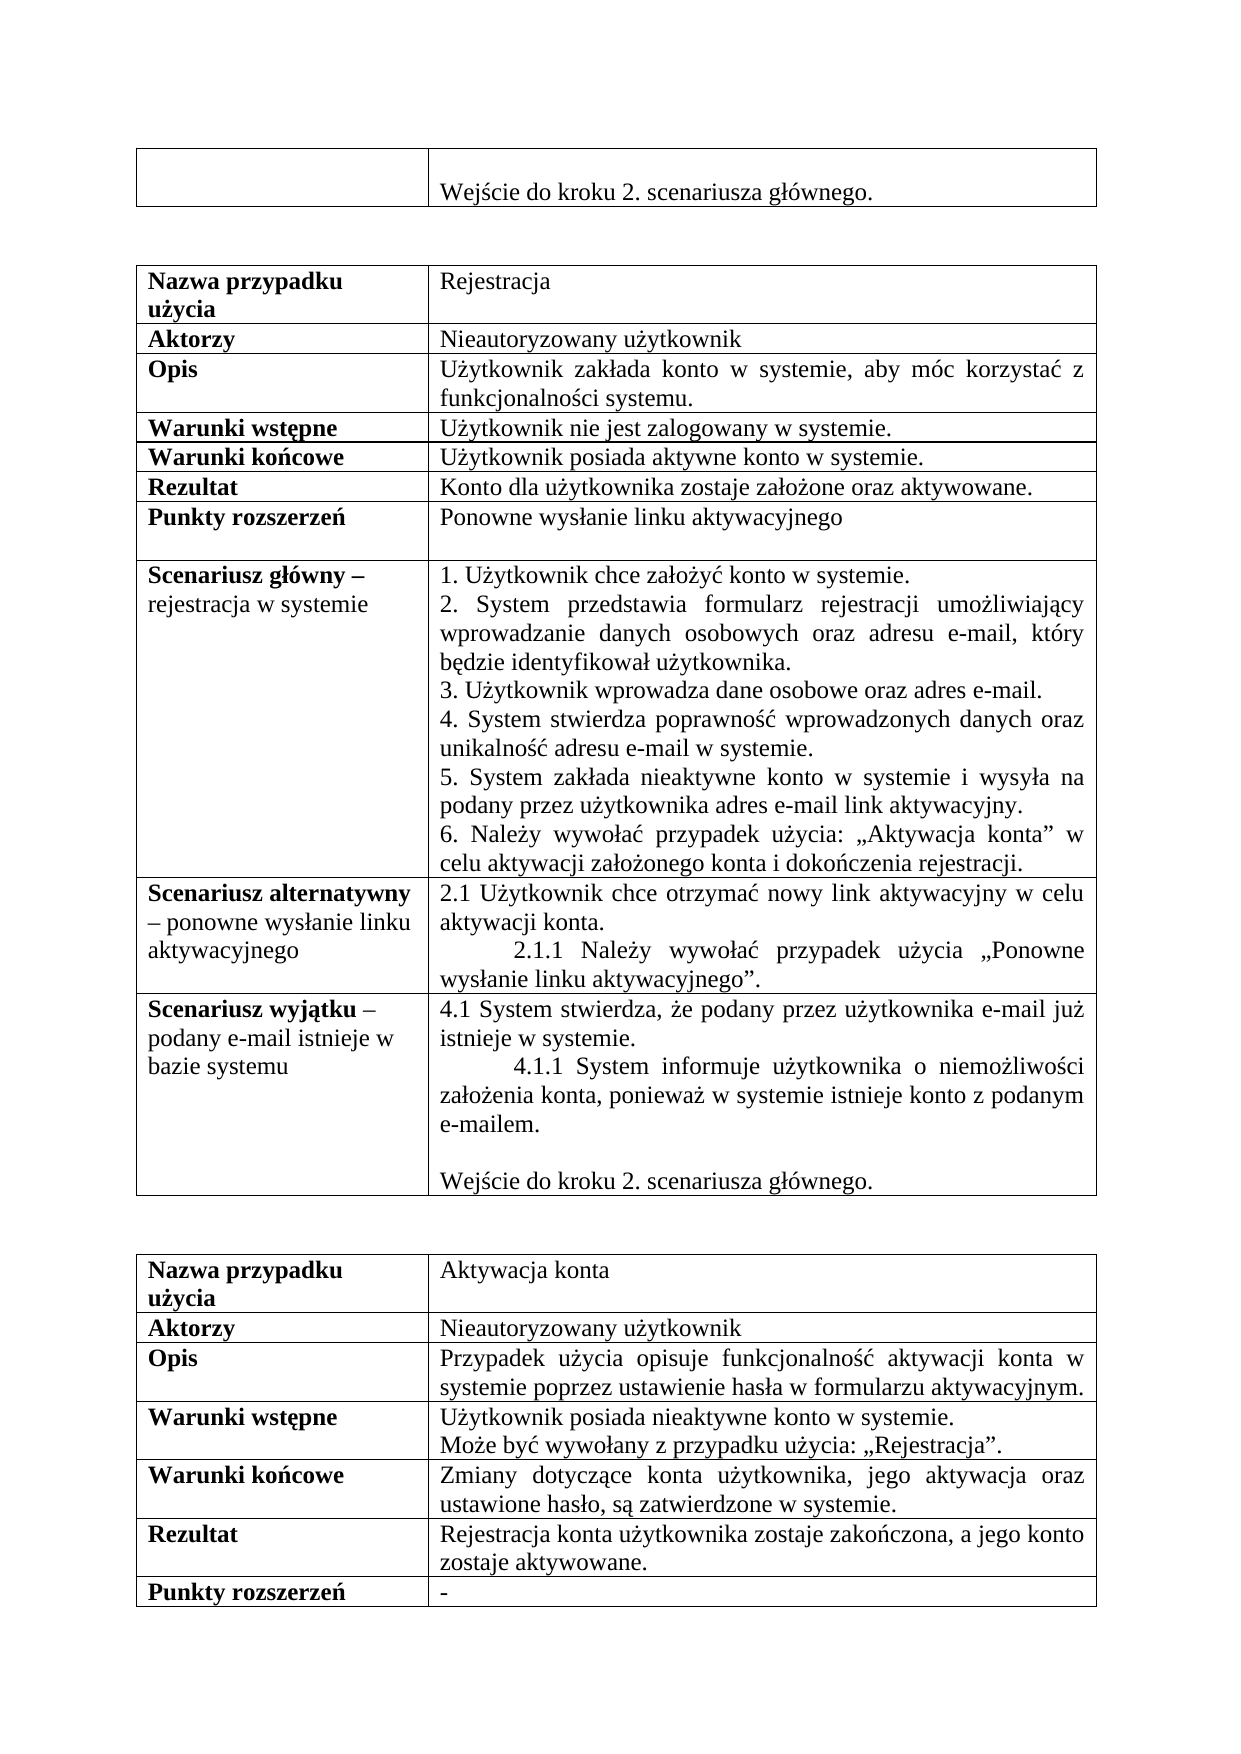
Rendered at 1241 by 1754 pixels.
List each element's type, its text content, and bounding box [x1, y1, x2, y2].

table_cell Zmiany dotyczące konta użytkownika, jego aktywacja oraz ustawione hasło, są zatwierdzone w systemie. [429, 1460, 1096, 1518]
table_cell Punkty rozszerzeń [137, 1577, 428, 1606]
table_cell 1. Użytkownik chce założyć konto w systemie. 2. System przedstawia formularz rejestracji umożliwiający wprowadzanie danych osobowych oraz adresu e-mail, który będzie identyfikował użytkownika. 3. Użytkownik wprowadza dane osobowe oraz adres e-mail. 4. System stwierdza poprawność wprowadzonych danych oraz unikalność adresu e-mail w systemie. 5. System zakłada nieaktywne konto w systemie i wysyła na podany przez użytkownika adres e-mail link aktywacyjny. 6. Należy wywołać przypadek użycia: „Aktywacja konta” w celu aktywacji założonego konta i dokończenia rejestracji. [429, 561, 1096, 877]
table_cell Warunki końcowe [137, 443, 428, 471]
table_cell Rejestracja konta użytkownika zostaje zakończona, a jego konto zostaje aktywowane. [429, 1519, 1096, 1576]
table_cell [429, 149, 1096, 206]
table_cell Aktorzy [137, 1313, 428, 1342]
table_cell Scenariusz wyjątku – podany e-mail istnieje w bazie systemu [137, 994, 428, 1195]
table_cell Nieautoryzowany użytkownik [429, 1313, 1096, 1342]
table_cell Rezultat [137, 472, 428, 501]
table_cell Ponowne wysłanie linku aktywacyjnego [429, 502, 1096, 559]
table_cell Użytkownik zakłada konto w systemie, aby móc korzystać z funkcjonalności systemu. [429, 354, 1096, 412]
table_cell Opis [137, 354, 428, 412]
table_cell Warunki wstępne [137, 413, 428, 441]
table_cell Użytkownik posiada nieaktywne konto w systemie. Może być wywołany z przypadku użycia: „Rejestracja”. [429, 1402, 1096, 1459]
table_cell Warunki końcowe [137, 1460, 428, 1518]
table_cell Scenariusz główny – rejestracja w systemie [137, 561, 428, 877]
table_header Nazwa przypadku użycia [137, 266, 428, 323]
table_cell Nieautoryzowany użytkownik [429, 324, 1096, 353]
table_cell Użytkownik nie jest zalogowany w systemie. [429, 413, 1096, 441]
table_cell Warunki wstępne [137, 1402, 428, 1459]
table_cell Scenariusz alternatywny – ponowne wysłanie linku aktywacyjnego [137, 878, 428, 993]
table_cell Rezultat [137, 1519, 428, 1576]
table_cell Opis [137, 1343, 428, 1401]
table_cell - [429, 1577, 1096, 1606]
table_header Nazwa przypadku użycia [137, 1255, 428, 1312]
table_cell 4.1 System stwierdza, że podany przez użytkownika e-mail już istnieje w systemie. 4.1.1 System informuje użytkownika o niemożliwości założenia konta, ponieważ w systemie istnieje konto z podanym e-mailem. Wejście do kroku 2. scenariusza głównego. [429, 994, 1096, 1195]
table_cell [137, 149, 428, 206]
table_cell 2.1 Użytkownik chce otrzymać nowy link aktywacyjny w celu aktywacji konta. 2.1.1 Należy wywołać przypadek użycia „Ponowne wysłanie linku aktywacyjnego”. [429, 878, 1096, 993]
table_header Rejestracja [429, 266, 1096, 323]
table_cell Użytkownik posiada aktywne konto w systemie. [429, 443, 1096, 471]
table_cell Przypadek użycia opisuje funkcjonalność aktywacji konta w systemie poprzez ustawienie hasła w formularzu aktywacyjnym. [429, 1343, 1096, 1401]
table_cell Punkty rozszerzeń [137, 502, 428, 559]
table_cell Konto dla użytkownika zostaje założone oraz aktywowane. [429, 472, 1096, 501]
table_header Aktywacja konta [429, 1255, 1096, 1312]
table_cell Aktorzy [137, 324, 428, 353]
